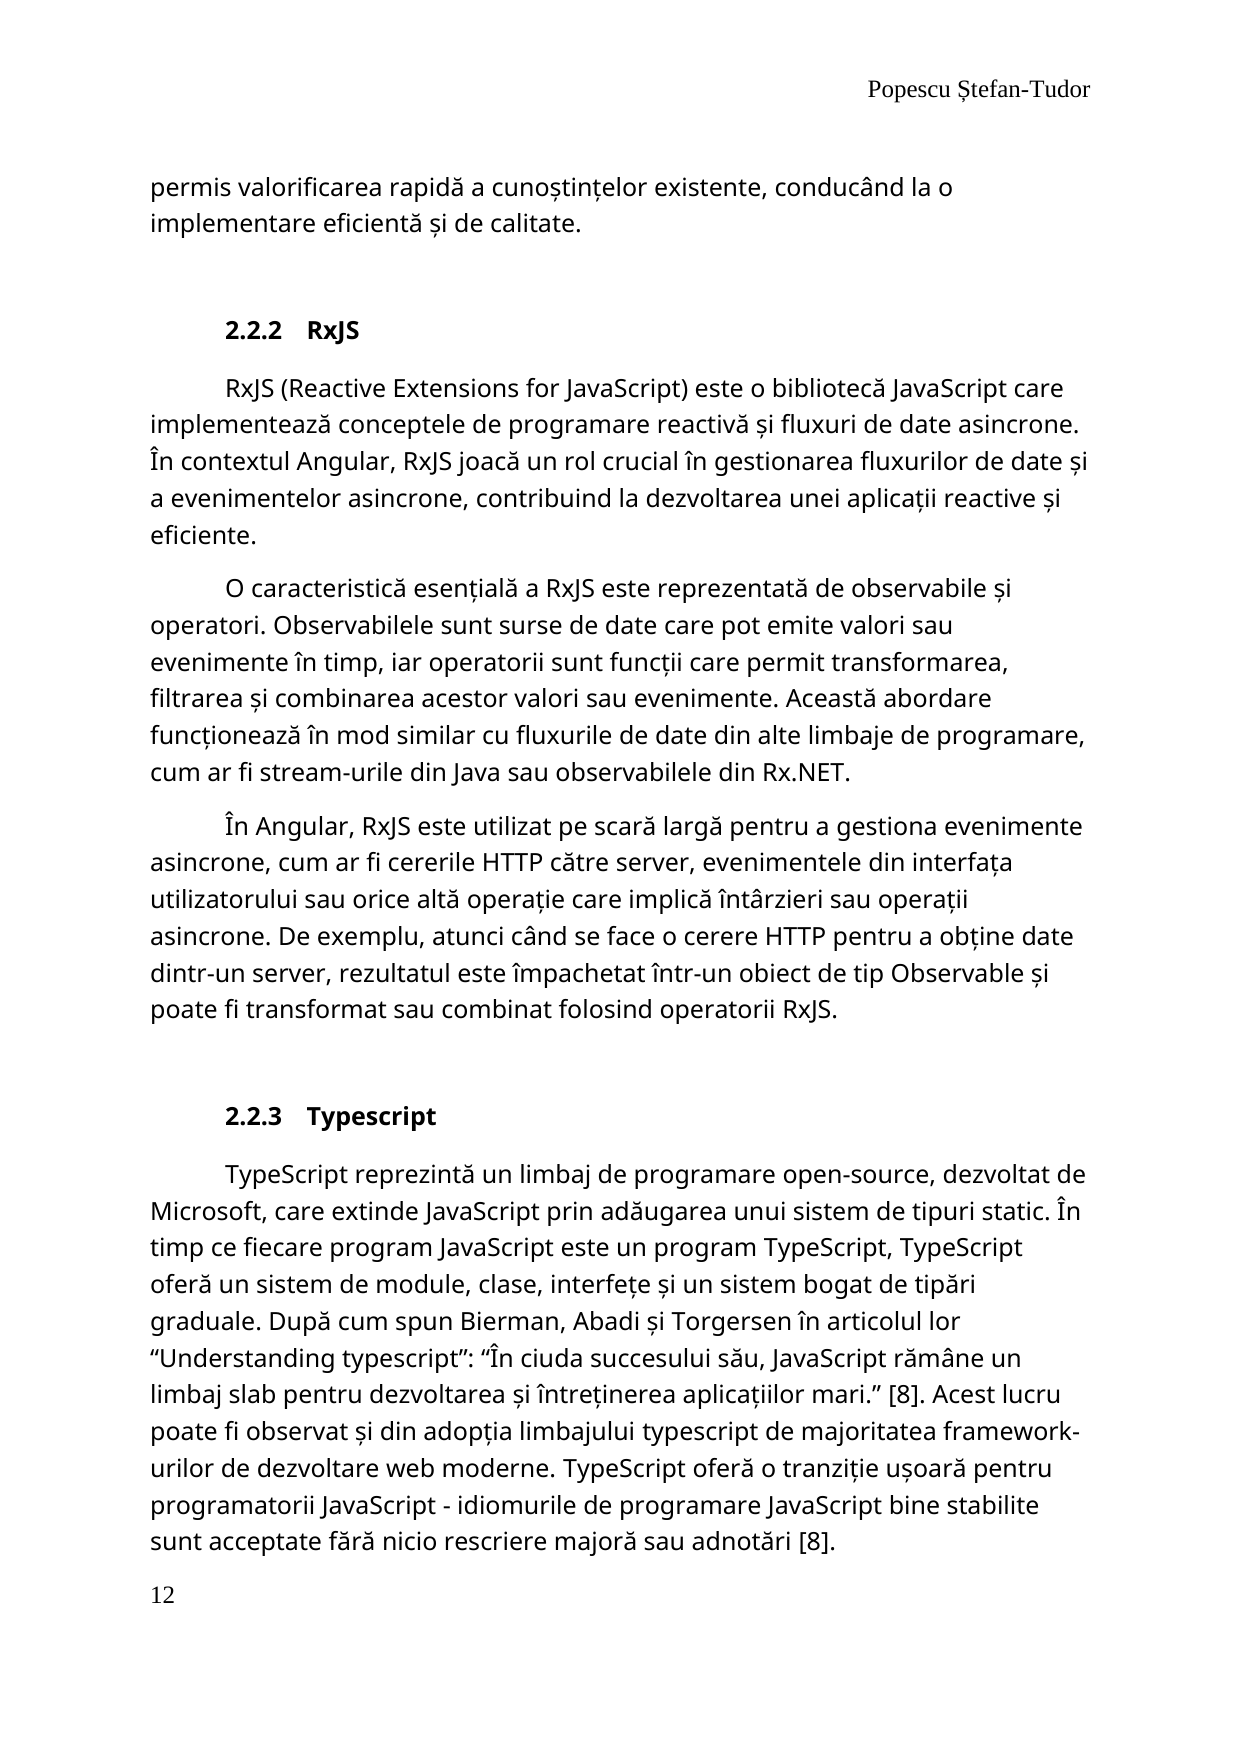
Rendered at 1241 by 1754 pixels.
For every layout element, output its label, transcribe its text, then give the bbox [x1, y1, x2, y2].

text TypeScript reprezintă un limbaj de programare open-source, dezvoltat de Microsoft, care extinde JavaScript prin adăugarea unui sistem de tipuri static. În timp ce fiecare program JavaScript este un program TypeScript, TypeScript oferă un sistem de module, clase, interfețe și un sistem bogat de tipări graduale. După cum spun Bierman, Abadi și Torgersen în articolul lor “Understanding typescript”: “În ciuda succesului său, JavaScript rămâne un limbaj slab pentru dezvoltarea și întreținerea aplicațiilor mari.” . Acest lucru poate fi observat și din adopția limbajului typescript de majoritatea framework-urilor de dezvoltare web moderne. TypeScript oferă o tranziție ușoară pentru programatorii JavaScript - idiomurile de programare JavaScript bine stabilite sunt acceptate fără nicio rescriere majoră sau adnotări . [150, 1156, 1090, 1558]
subtitle Typescript [225, 1099, 1090, 1133]
text O caracteristică esențială a RxJS este reprezentată de observabile și operatori. Observabilele sunt surse de date care pot emite valori sau evenimente în timp, iar operatorii sunt funcții care permit transformarea, filtrarea și combinarea acestor valori sau evenimente. Această abordare funcționează în mod similar cu fluxurile de date din alte limbaje de programare, cum ar fi stream-urile din Java sau observabilele din Rx.NET. [150, 571, 1090, 789]
text RxJS (Reactive Extensions for JavaScript) este o bibliotecă JavaScript care implementează conceptele de programare reactivă și fluxuri de date asincrone. În contextul Angular, RxJS joacă un rol crucial în gestionarea fluxurilor de date și a evenimentelor asincrone, contribuind la dezvoltarea unei aplicații reactive și eficiente. [150, 370, 1090, 551]
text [150, 169, 1090, 240]
subtitle RxJS [225, 313, 1090, 347]
text În Angular, RxJS este utilizat pe scară largă pentru a gestiona evenimente asincrone, cum ar fi cererile HTTP către server, evenimentele din interfața utilizatorului sau orice altă operație care implică întârzieri sau operații asincrone. De exemplu, atunci când se face o cerere HTTP pentru a obține date dintr-un server, rezultatul este împachetat într-un obiect de tip Observable și poate fi transformat sau combinat folosind operatorii RxJS. [150, 808, 1090, 1026]
